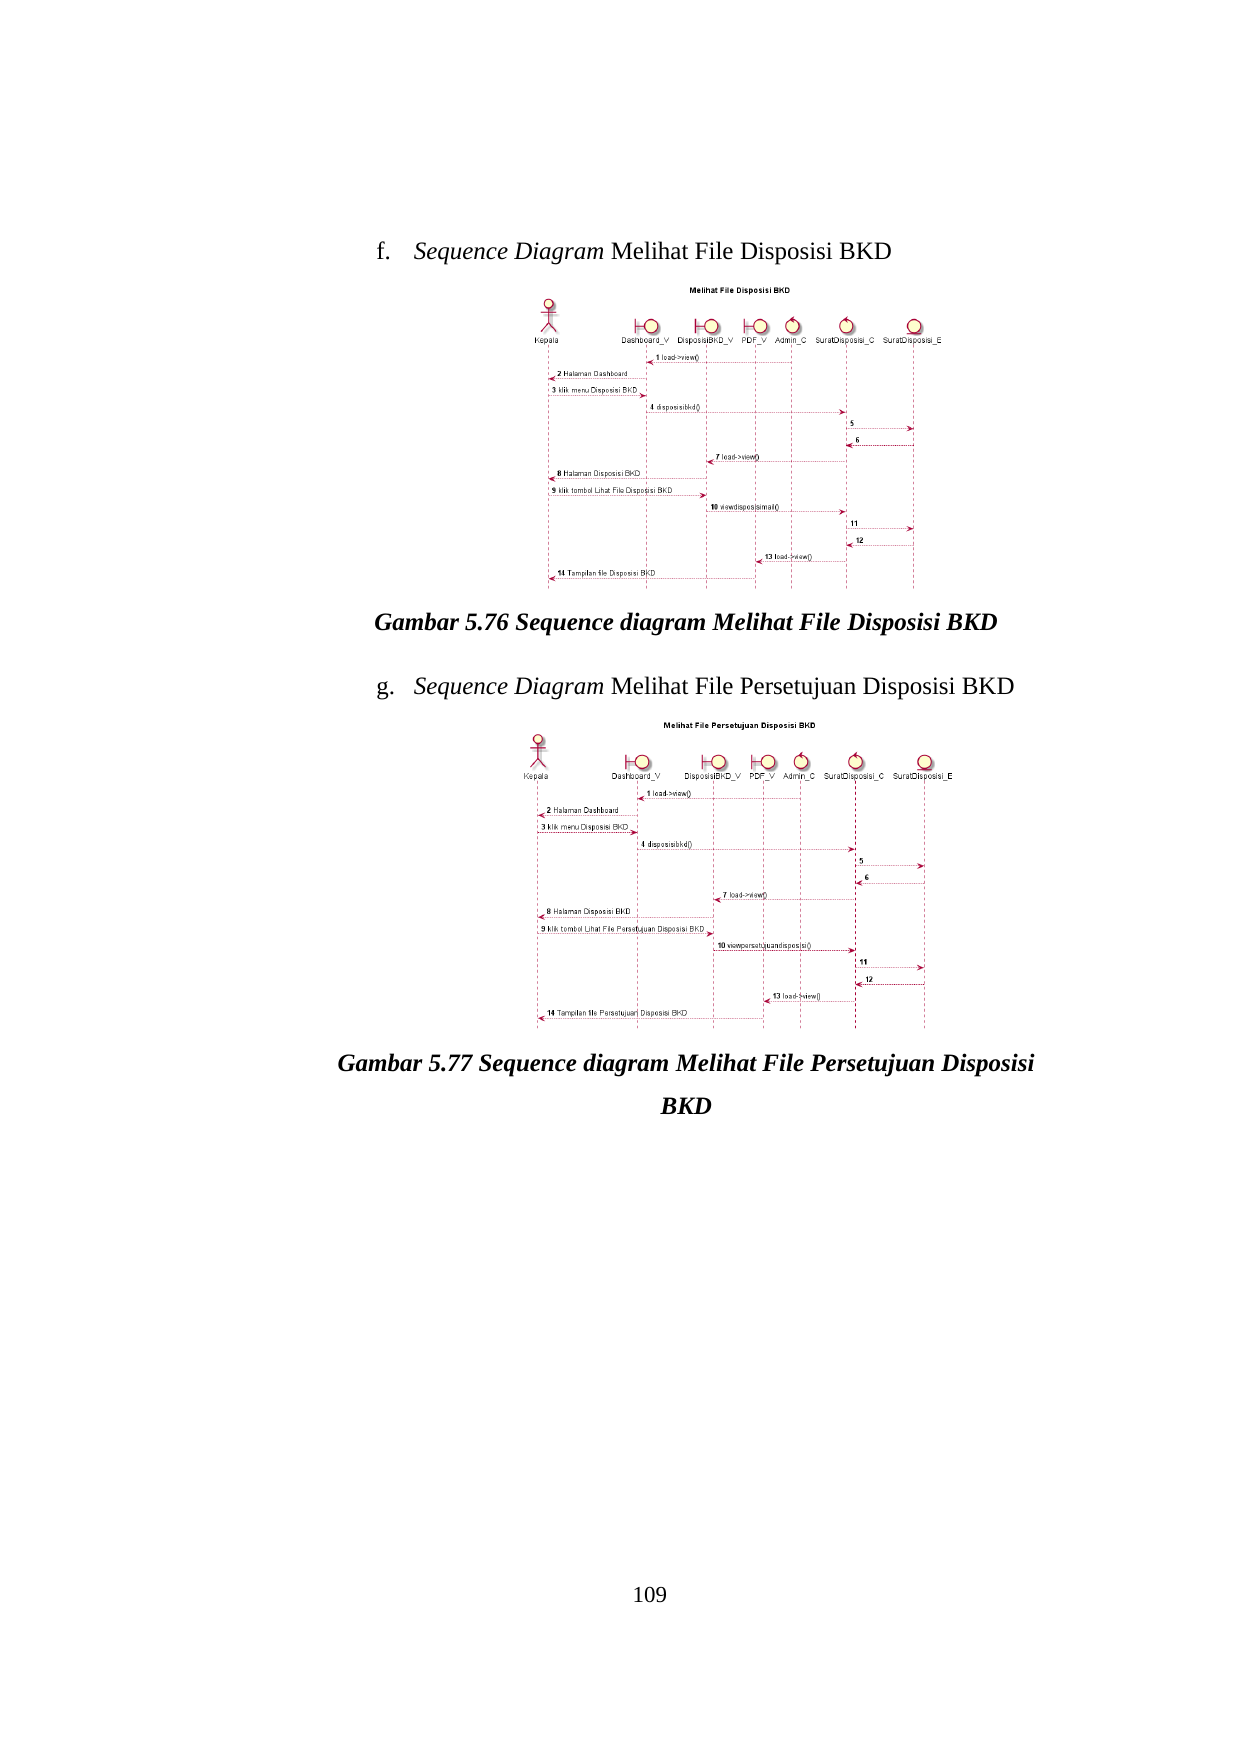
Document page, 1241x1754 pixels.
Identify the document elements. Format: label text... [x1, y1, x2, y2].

picture [519, 714, 958, 1034]
text Gambar 5.76 Sequence diagram Melihat File Disposisi BKD [311, 607, 1063, 636]
picture [530, 279, 947, 594]
list Sequence Diagram Melihat File Persetujuan Disposisi BKD [376, 671, 1063, 700]
text Gambar 5.77 Sequence diagram Melihat File Persetujuan Disposisi BKD [311, 1048, 1063, 1120]
list Sequence Diagram Melihat File Disposisi BKD [376, 236, 1063, 265]
